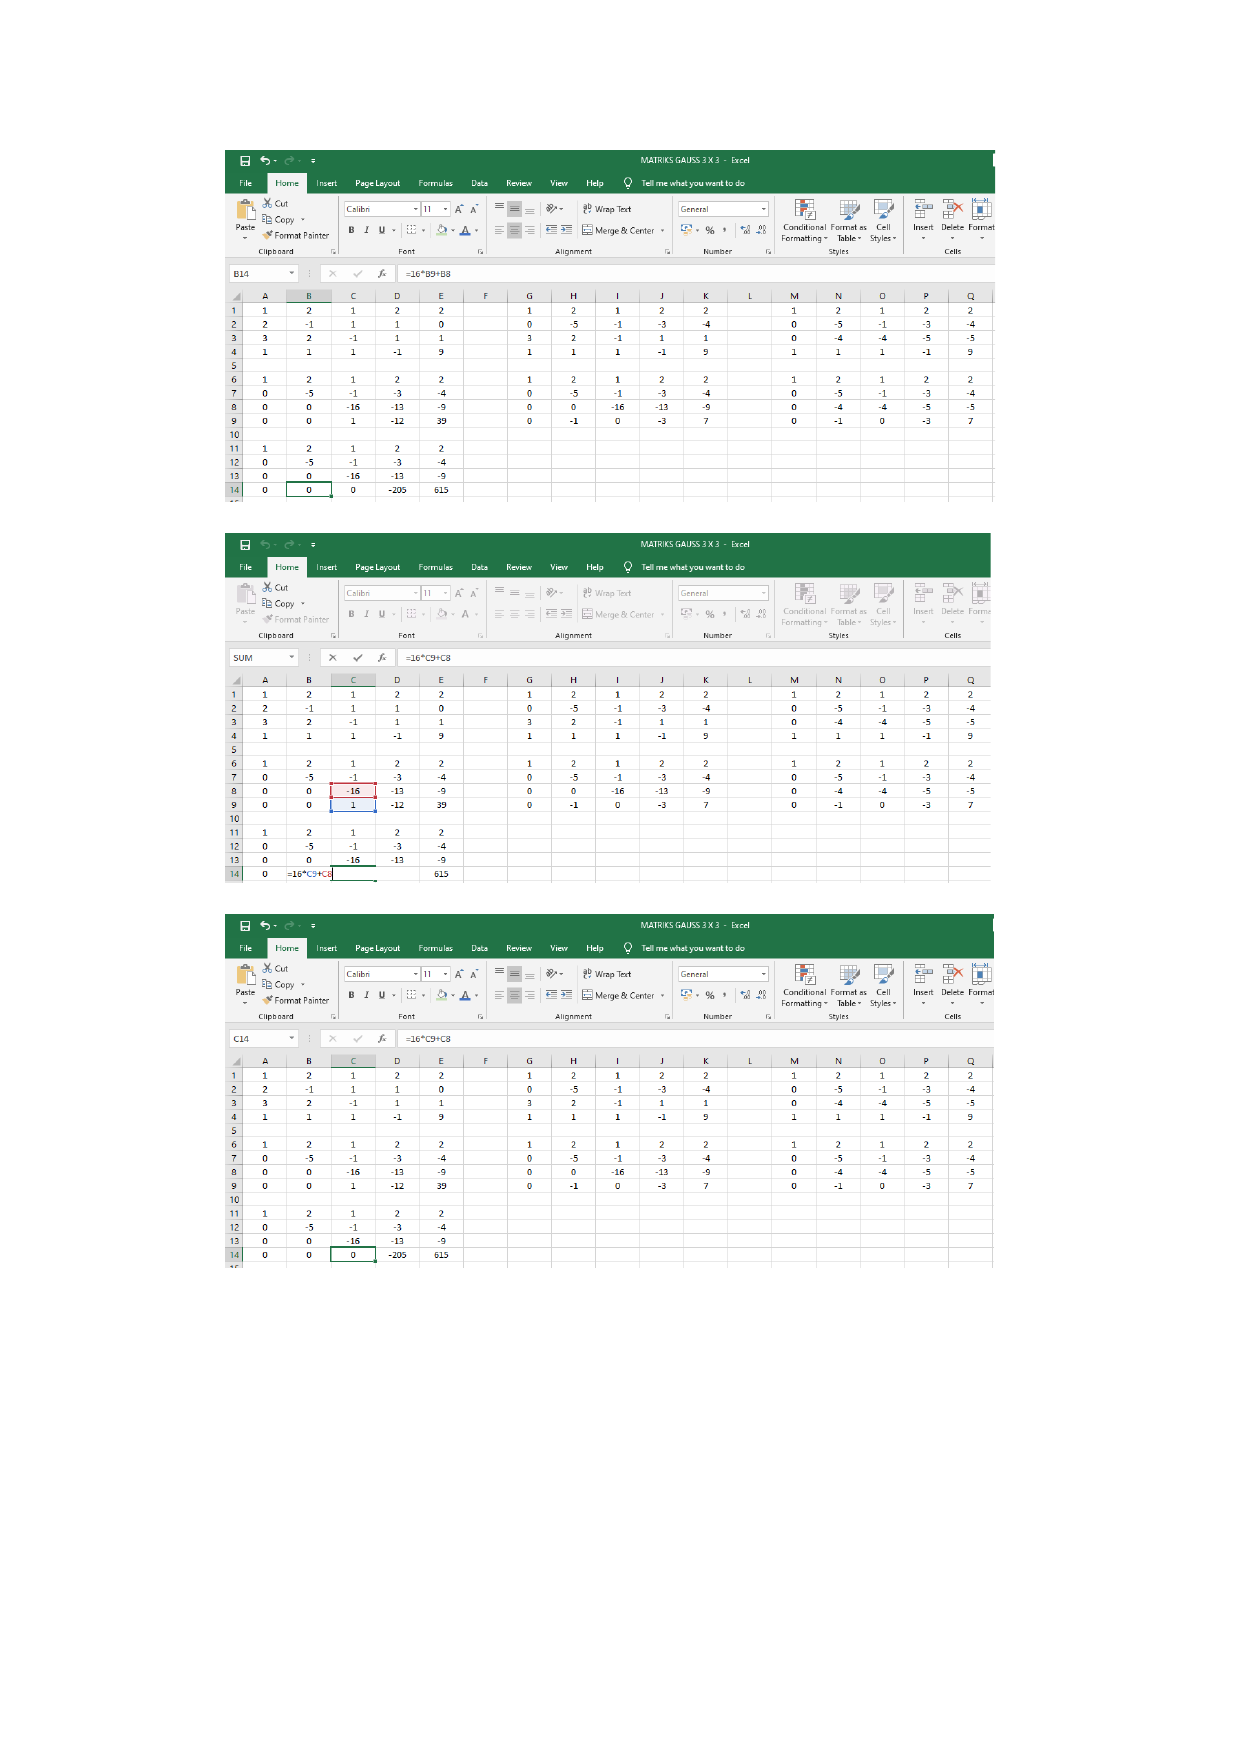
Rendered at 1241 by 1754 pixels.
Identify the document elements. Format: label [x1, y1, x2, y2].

picture [225, 533, 991, 883]
picture [225, 150, 996, 502]
picture [225, 914, 994, 1268]
